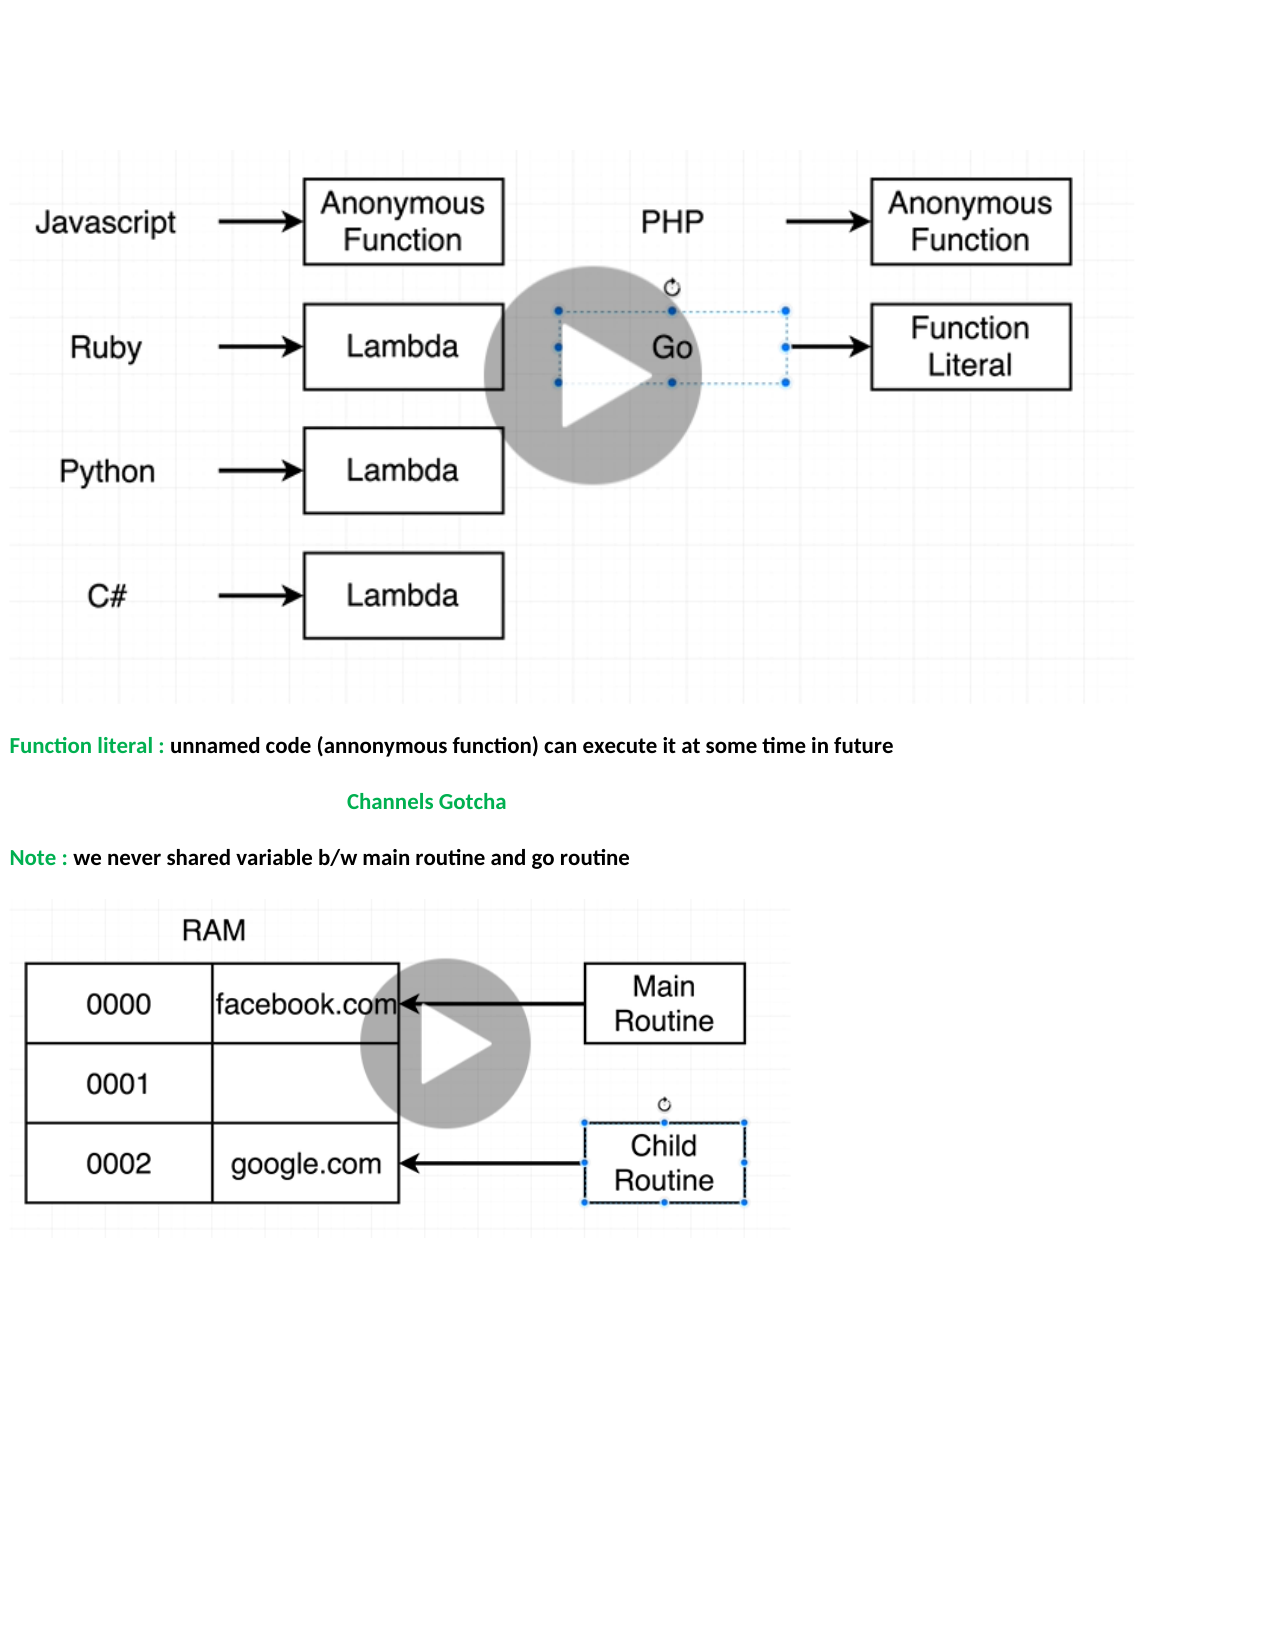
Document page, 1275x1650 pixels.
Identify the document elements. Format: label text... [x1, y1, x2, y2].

text Note : we never shared variable b/w main routine and go routine [9, 843, 1125, 871]
text Function literal : unnamed code (annonymous function) can execute it at some time in future [9, 731, 1125, 759]
picture [9, 150, 1135, 704]
text Channels Gotcha [347, 787, 1125, 815]
picture [9, 899, 791, 1238]
